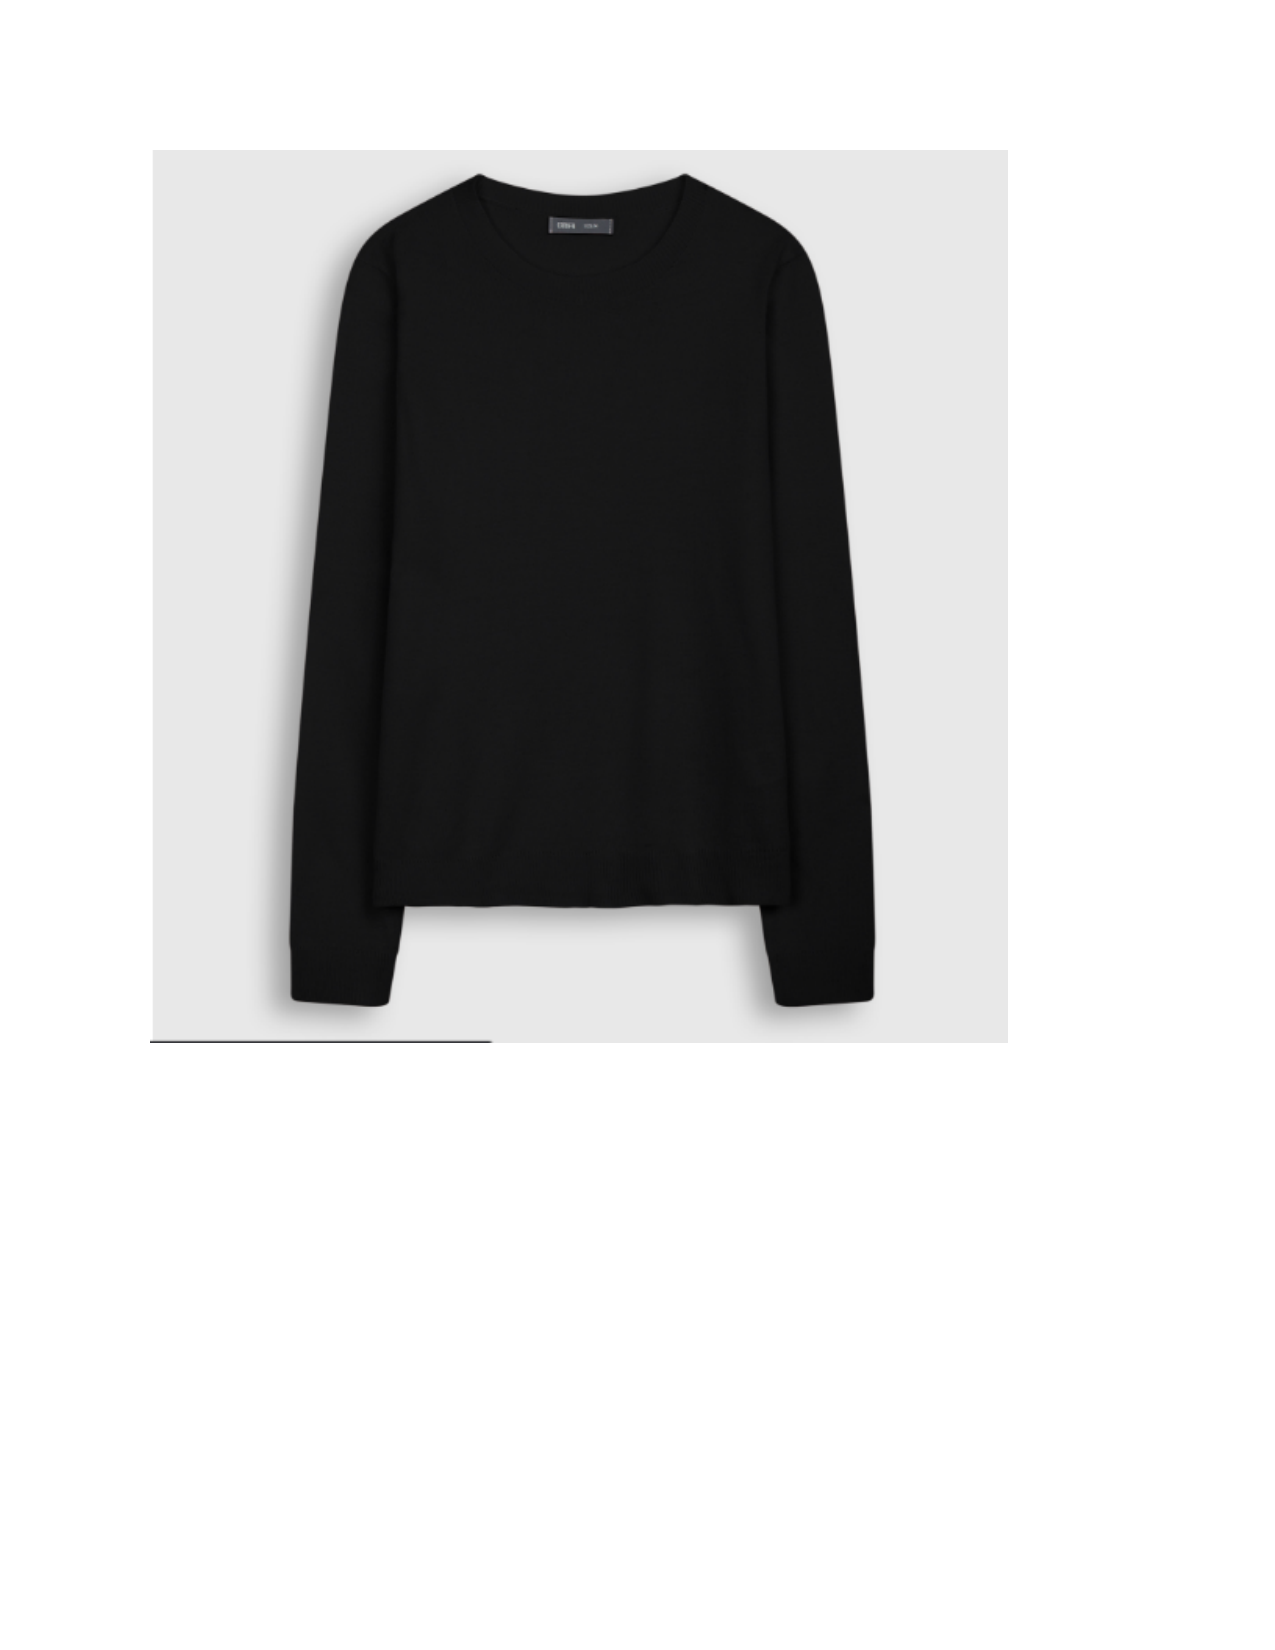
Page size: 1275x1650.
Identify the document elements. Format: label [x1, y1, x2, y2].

picture [150, 150, 1008, 1043]
